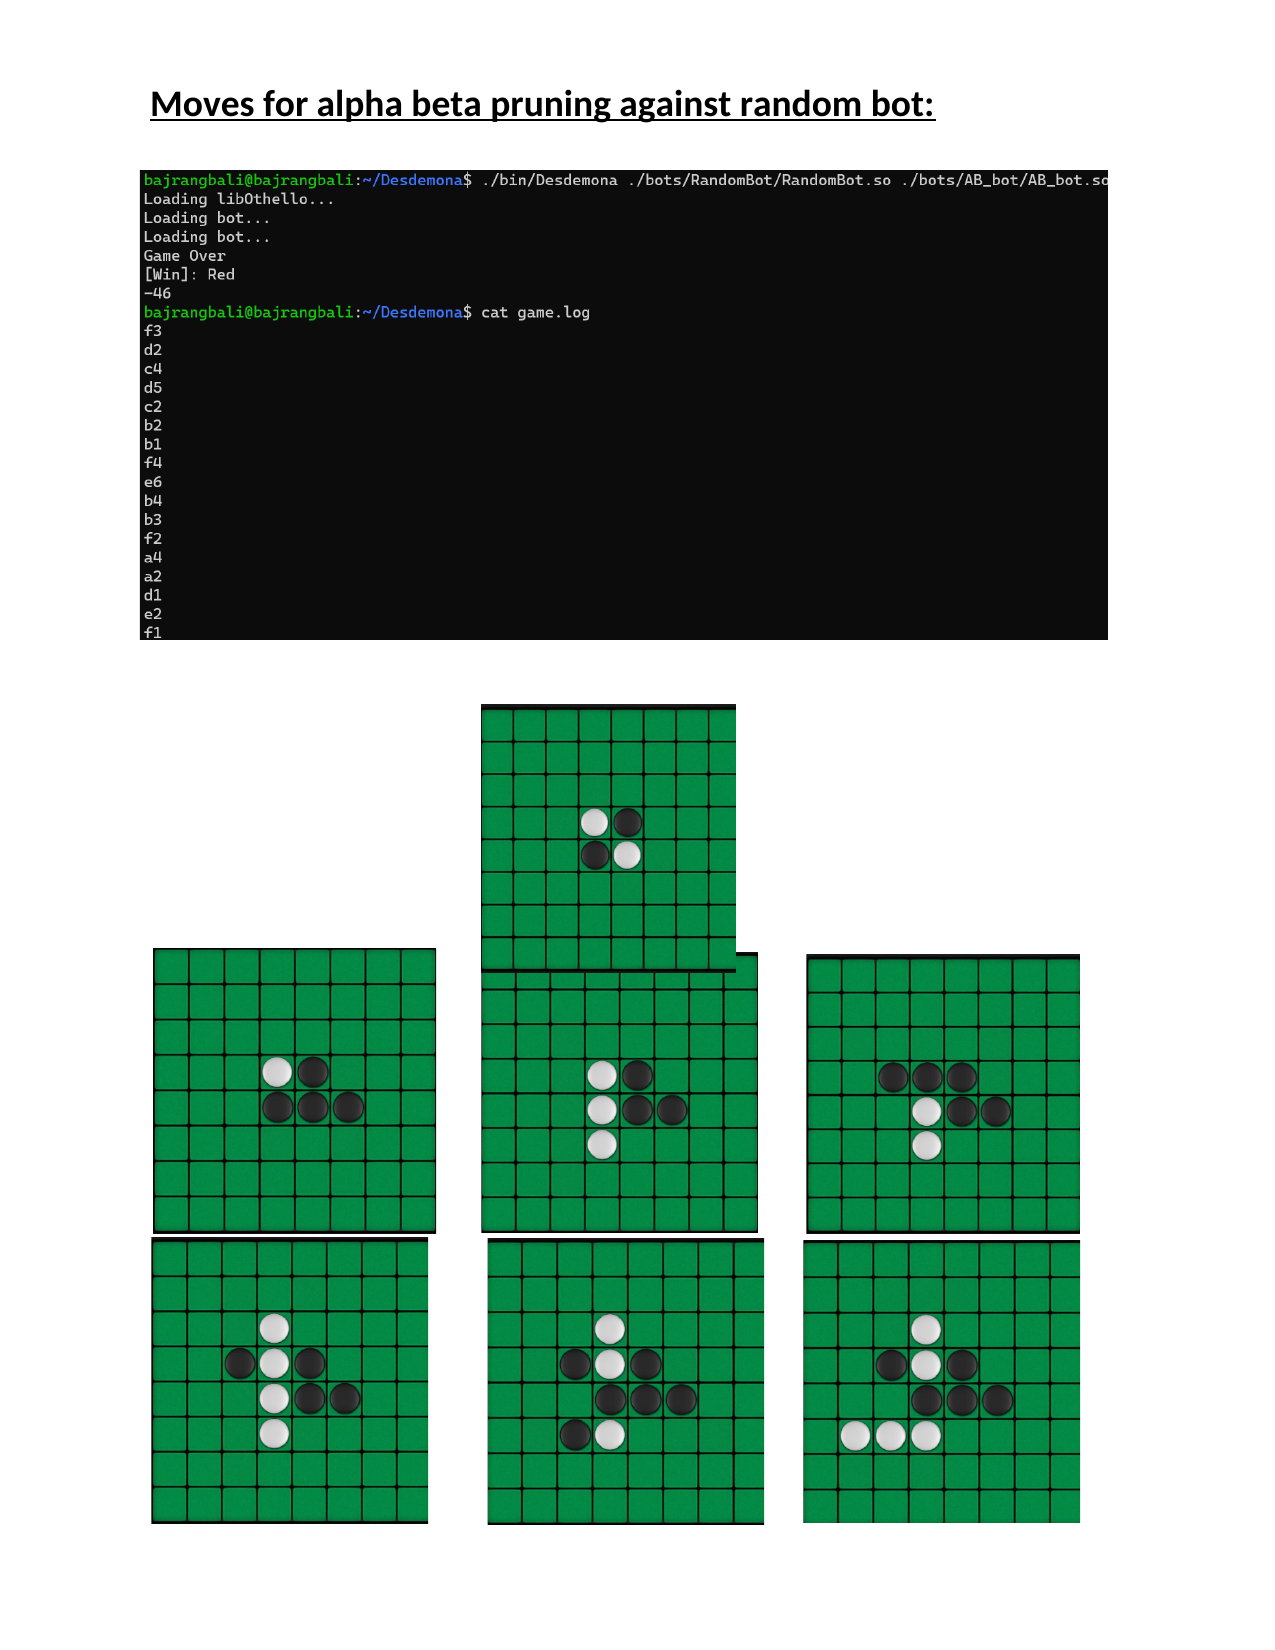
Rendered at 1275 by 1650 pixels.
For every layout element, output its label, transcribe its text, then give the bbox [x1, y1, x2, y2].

picture [801, 1240, 1080, 1522]
picture [139, 170, 1107, 639]
text Moves for alpha beta pruning against random bot: [150, 79, 1121, 125]
picture [804, 954, 1080, 1232]
picture [151, 948, 436, 1232]
picture [150, 1237, 428, 1522]
picture [486, 1238, 764, 1523]
picture [479, 704, 758, 1231]
